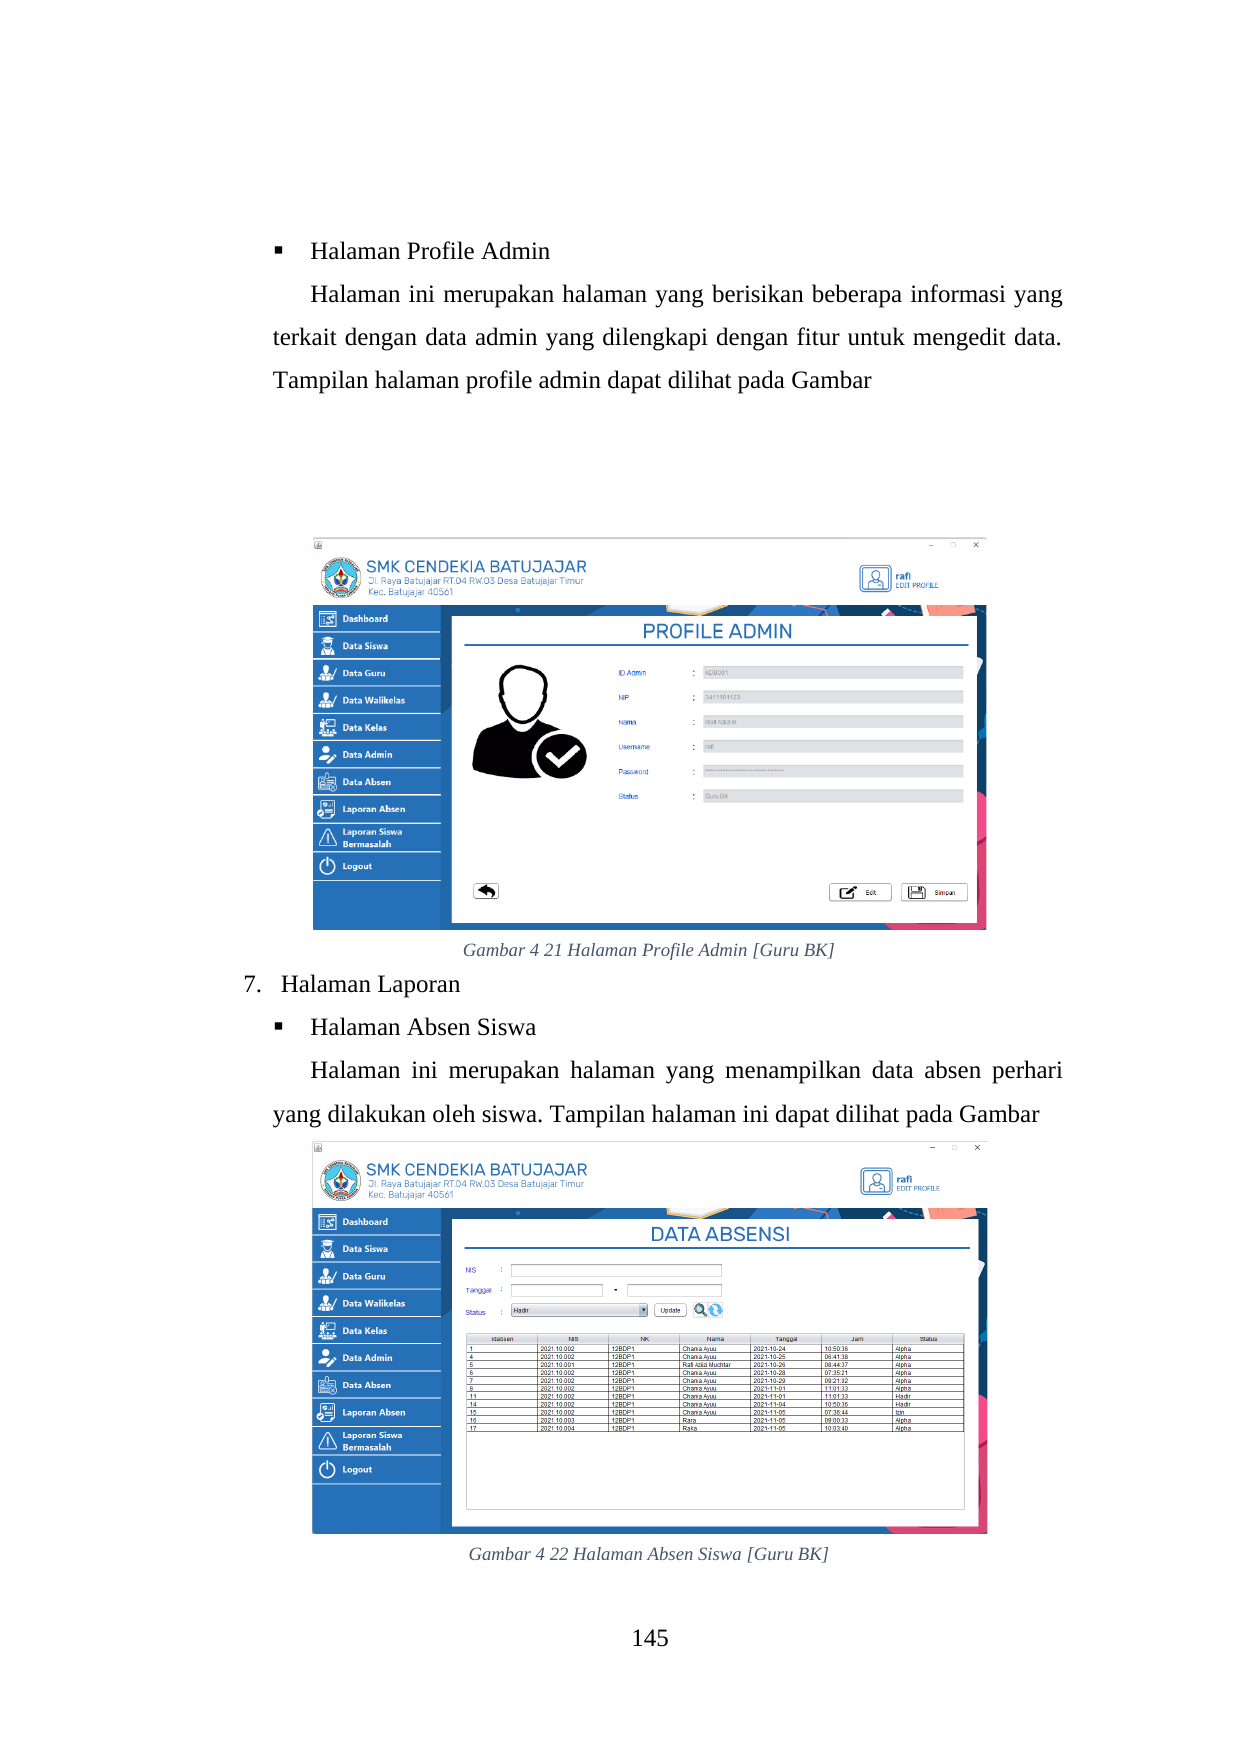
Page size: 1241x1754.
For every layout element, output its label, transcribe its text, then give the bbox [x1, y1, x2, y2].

picture [311, 1141, 988, 1534]
picture [313, 537, 987, 930]
list Halaman Laporan [243, 969, 1063, 998]
list Halaman Profile Admin [273, 236, 1063, 265]
text Halaman ini merupakan halaman yang menampilkan data absen perhari yang dilakukan oleh siswa. Tampilan halaman ini dapat dilihat pada Gambar [273, 1056, 1063, 1127]
text Halaman ini merupakan halaman yang berisikan beberapa informasi yang terkait dengan data admin yang dilengkapi dengan fitur untuk mengedit data. Tampilan halaman profile admin dapat dilihat pada Gambar [273, 279, 1063, 394]
list Halaman Absen Siswa [273, 1012, 1063, 1041]
